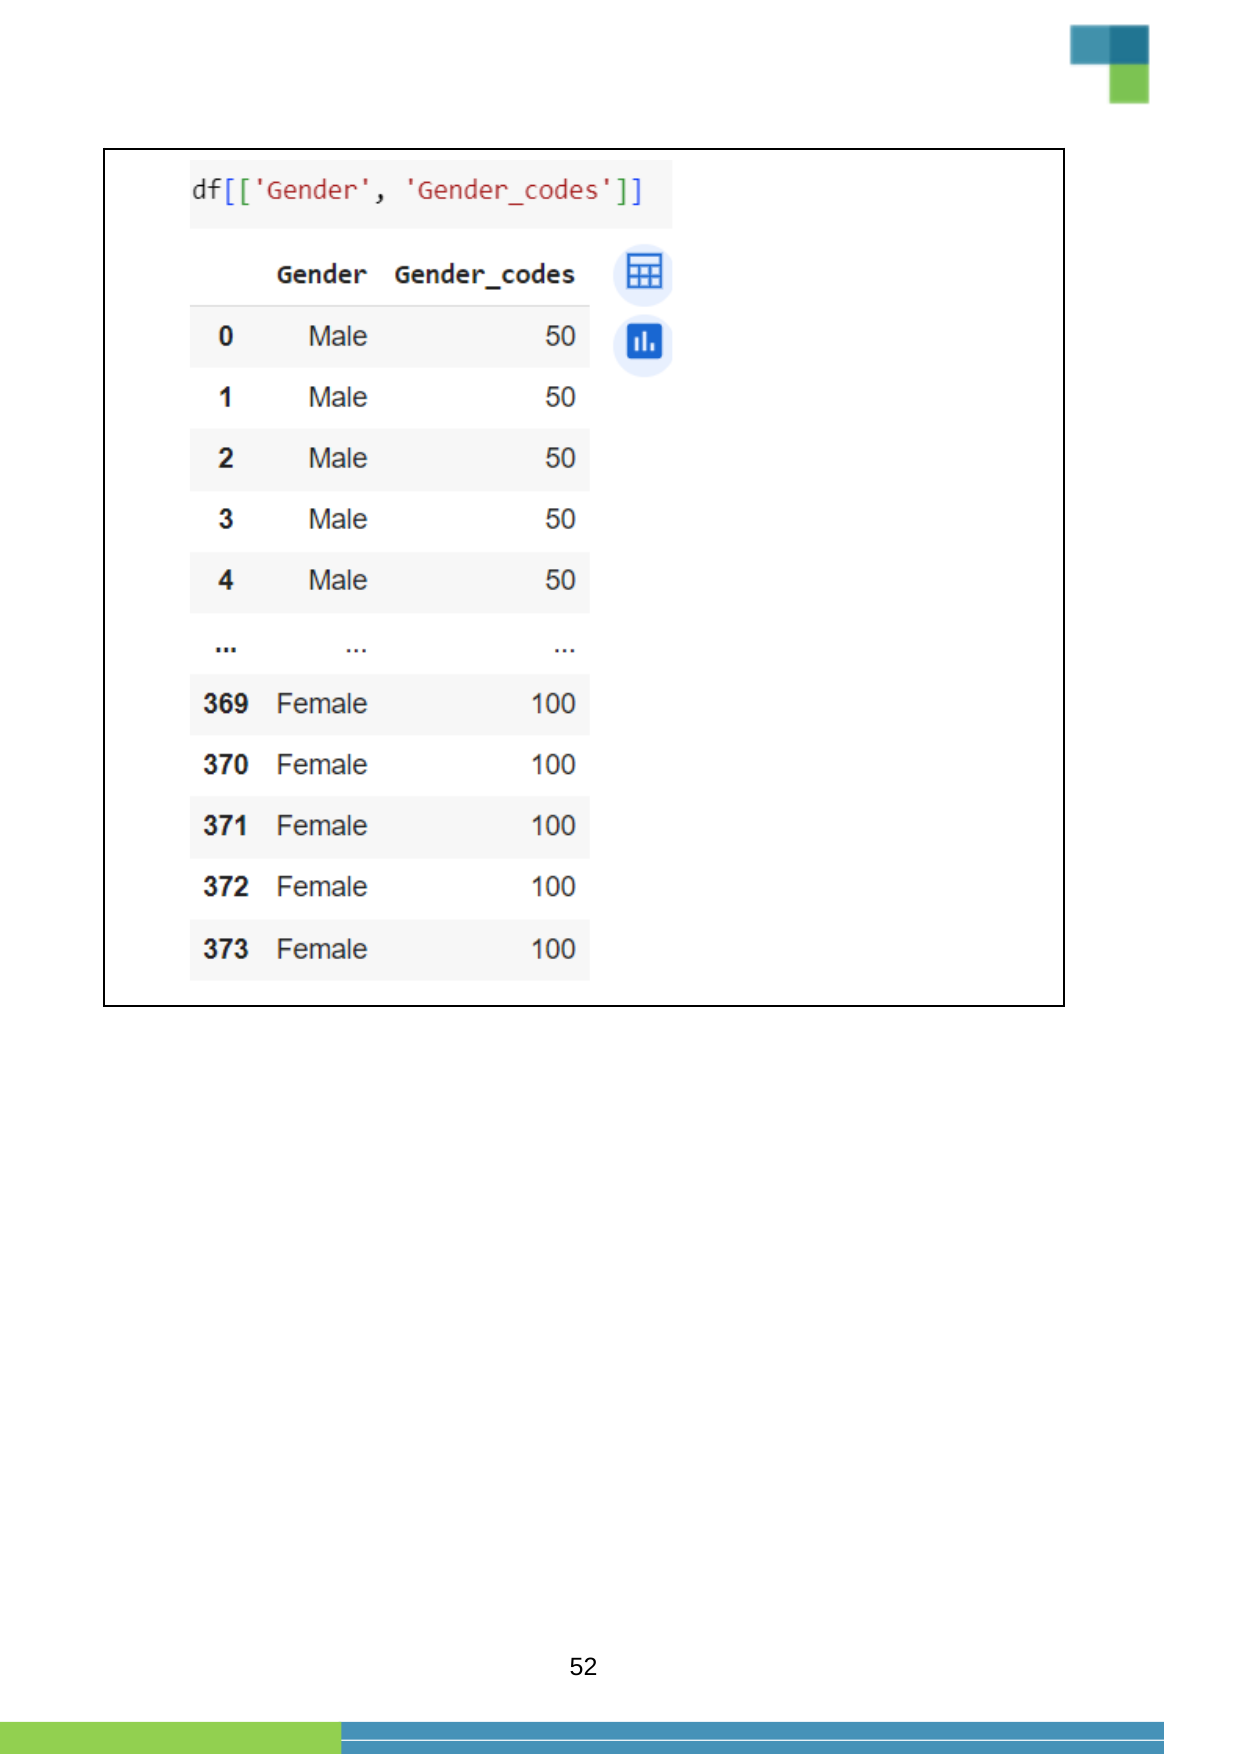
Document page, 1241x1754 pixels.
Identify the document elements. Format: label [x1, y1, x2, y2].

table_cell [105, 150, 1063, 1005]
picture [1066, 11, 1167, 124]
picture [189, 160, 673, 995]
